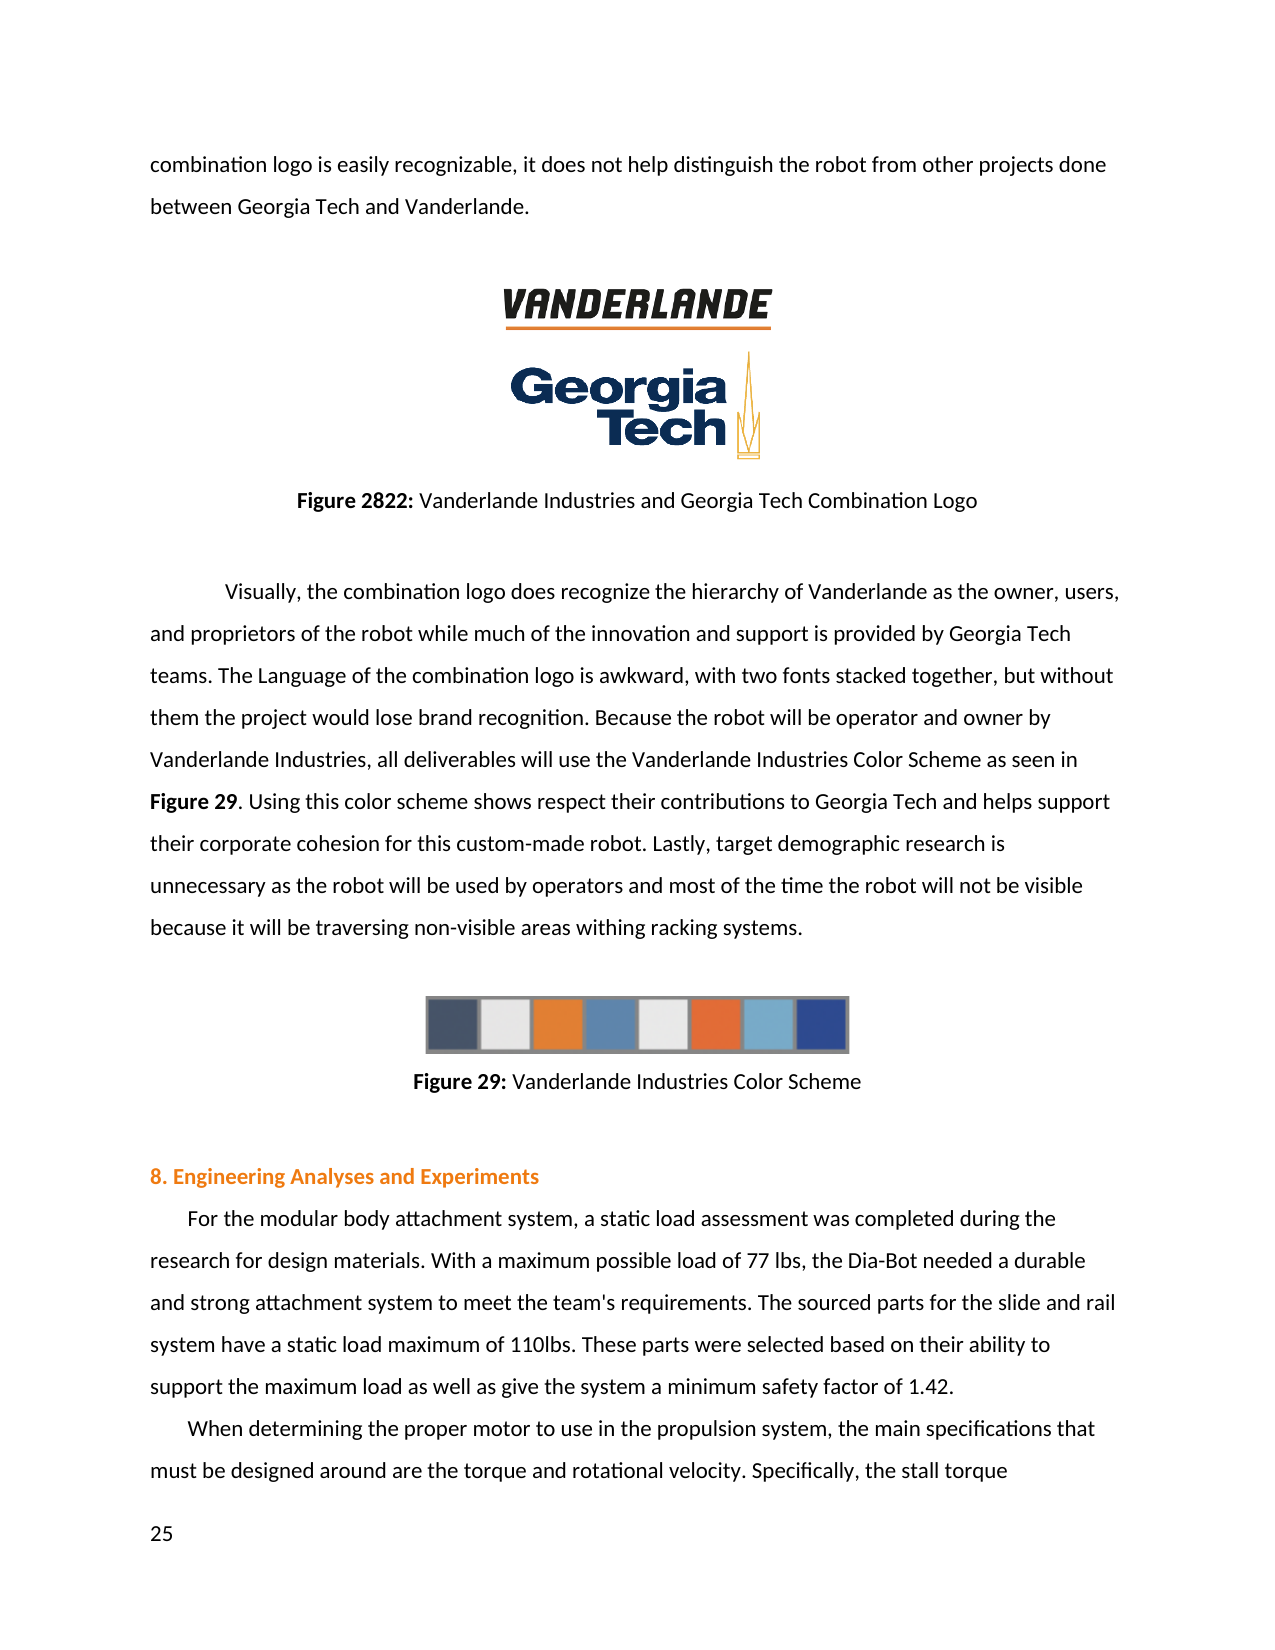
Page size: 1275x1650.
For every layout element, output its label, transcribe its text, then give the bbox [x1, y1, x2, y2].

picture [492, 276, 783, 473]
subtitle 8. Engineering Analyses and Experiments [150, 1162, 1125, 1190]
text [150, 150, 1125, 220]
picture [425, 996, 850, 1054]
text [150, 1414, 1125, 1484]
text Figure 29: Vanderlande Industries Color Scheme [150, 1067, 1125, 1095]
text Figure 28: Vanderlande Industries and Georgia Tech Combination Logo [150, 486, 1125, 514]
text Visually, the combination logo does recognize the hierarchy of Vanderlande as the owner, users, and proprietors of the robot while much of the innovation and support is provided by Georgia Tech teams. The Language of the combination logo is awkward, with two fonts stacked together, but without them the project would lose brand recognition. Because the robot will be operator and owner by Vanderlande Industries, all deliverables will use the Vanderlande Industries Color Scheme as seen in Figure 29. Using this color scheme shows respect their contributions to Georgia Tech and helps support their corporate cohesion for this custom-made robot. Lastly, target demographic research is unnecessary as the robot will be used by operators and most of the time the robot will not be visible because it will be traversing non-visible areas withing racking systems. [150, 535, 1125, 941]
text For the modular body attachment system, a static load assessment was completed during the research for design materials. With a maximum possible load of 77 lbs, the Dia-Bot needed a durable and strong attachment system to meet the team's requirements. The sourced parts for the slide and rail system have a static load maximum of 110lbs. These parts were selected based on their ability to support the maximum load as well as give the system a minimum safety factor of 1.42. [150, 1204, 1125, 1400]
